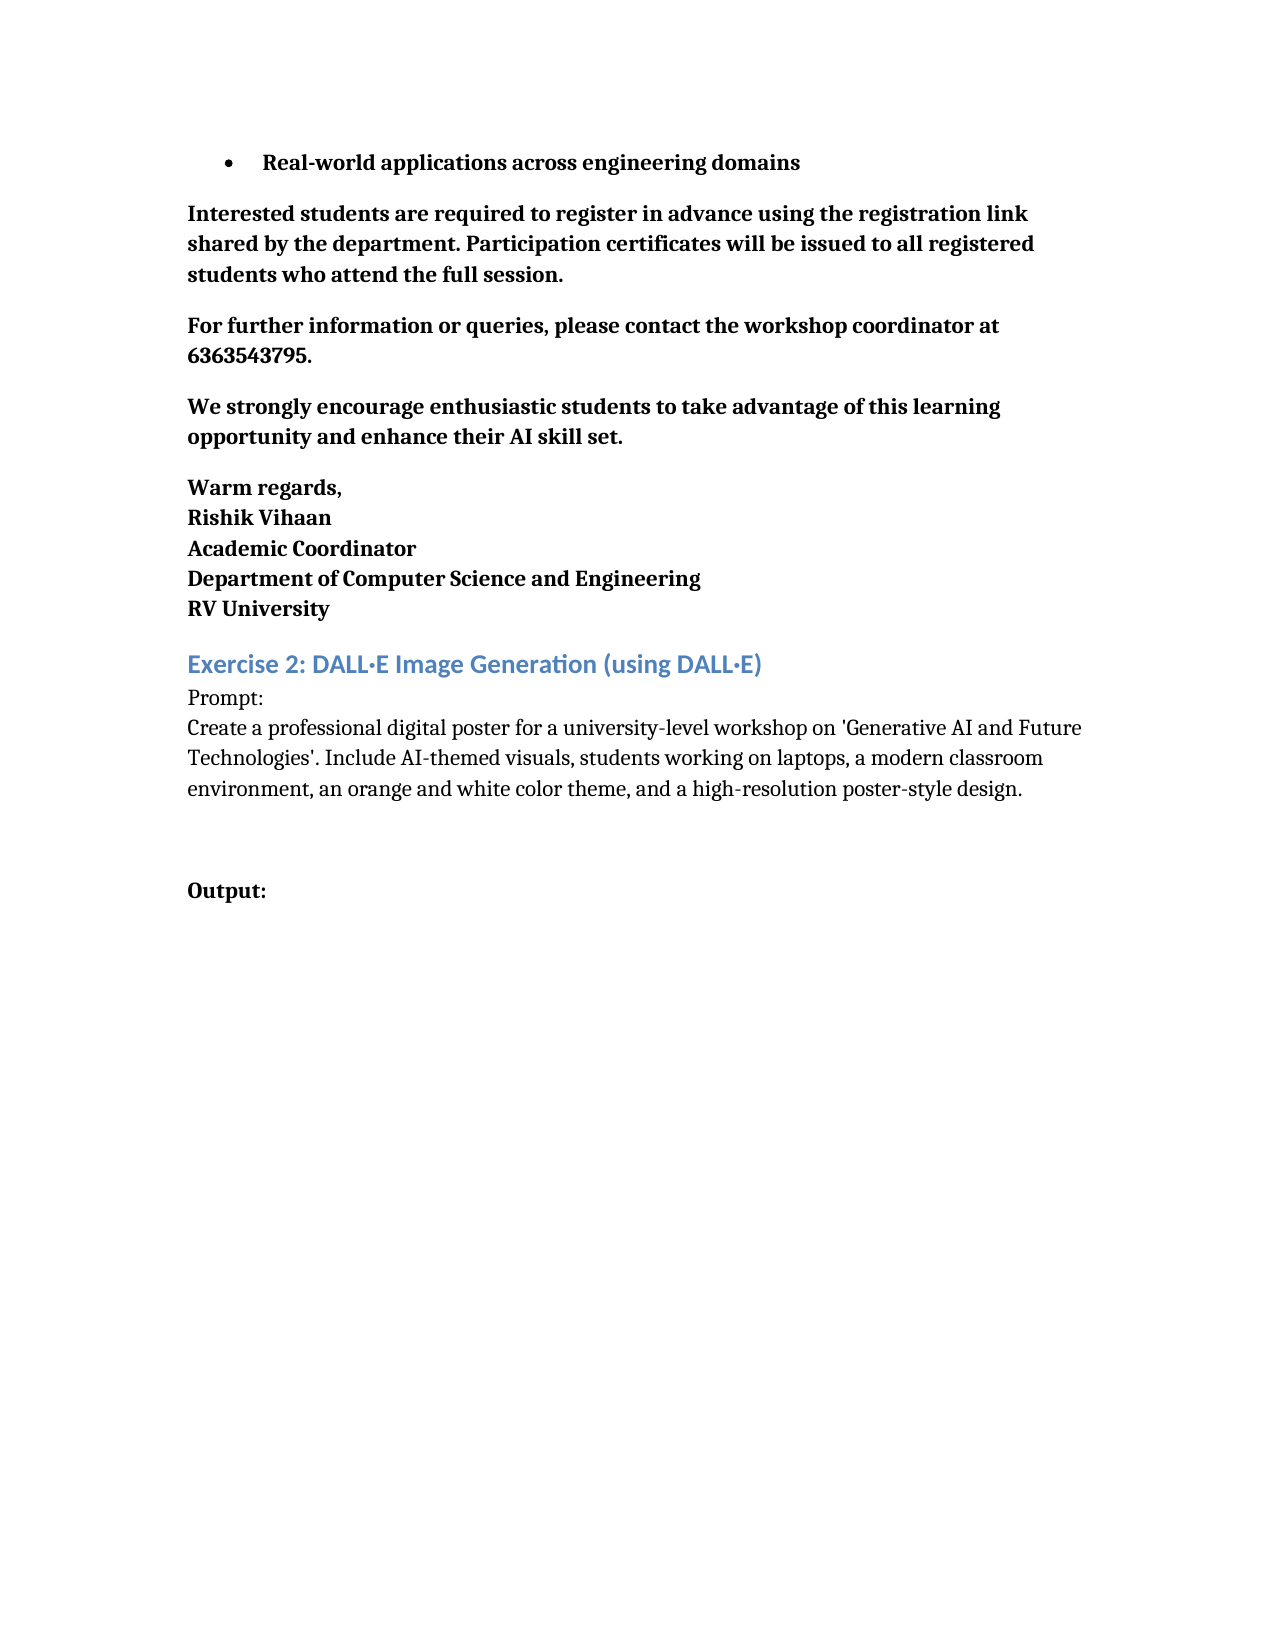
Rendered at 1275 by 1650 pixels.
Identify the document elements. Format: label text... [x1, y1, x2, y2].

list Real-world applications across engineering domains [225, 150, 1087, 176]
text Prompt: Create a professional digital poster for a university-level workshop on 'Generative AI and Future Technologies'. Include AI-themed visuals, students working on laptops, a modern classroom environment, an orange and white color theme, and a high-resolution poster-style design. [187, 685, 1087, 802]
text Interested students are required to register in advance using the registration link shared by the department. Participation certificates will be issued to all registered students who attend the full session. [187, 201, 1087, 288]
text Output: [187, 877, 1087, 904]
text Warm regards, Rishik Vihaan Academic Coordinator Department of Computer Science and Engineering RV University [187, 475, 1087, 622]
text For further information or queries, please contact the workshop coordinator at 6363543795. [187, 312, 1087, 369]
text We strongly encourage enthusiastic students to take advantage of this learning opportunity and enhance their AI skill set. [187, 394, 1087, 450]
subtitle Exercise 2: DALL·E Image Generation (using DALL·E) [187, 647, 1087, 680]
